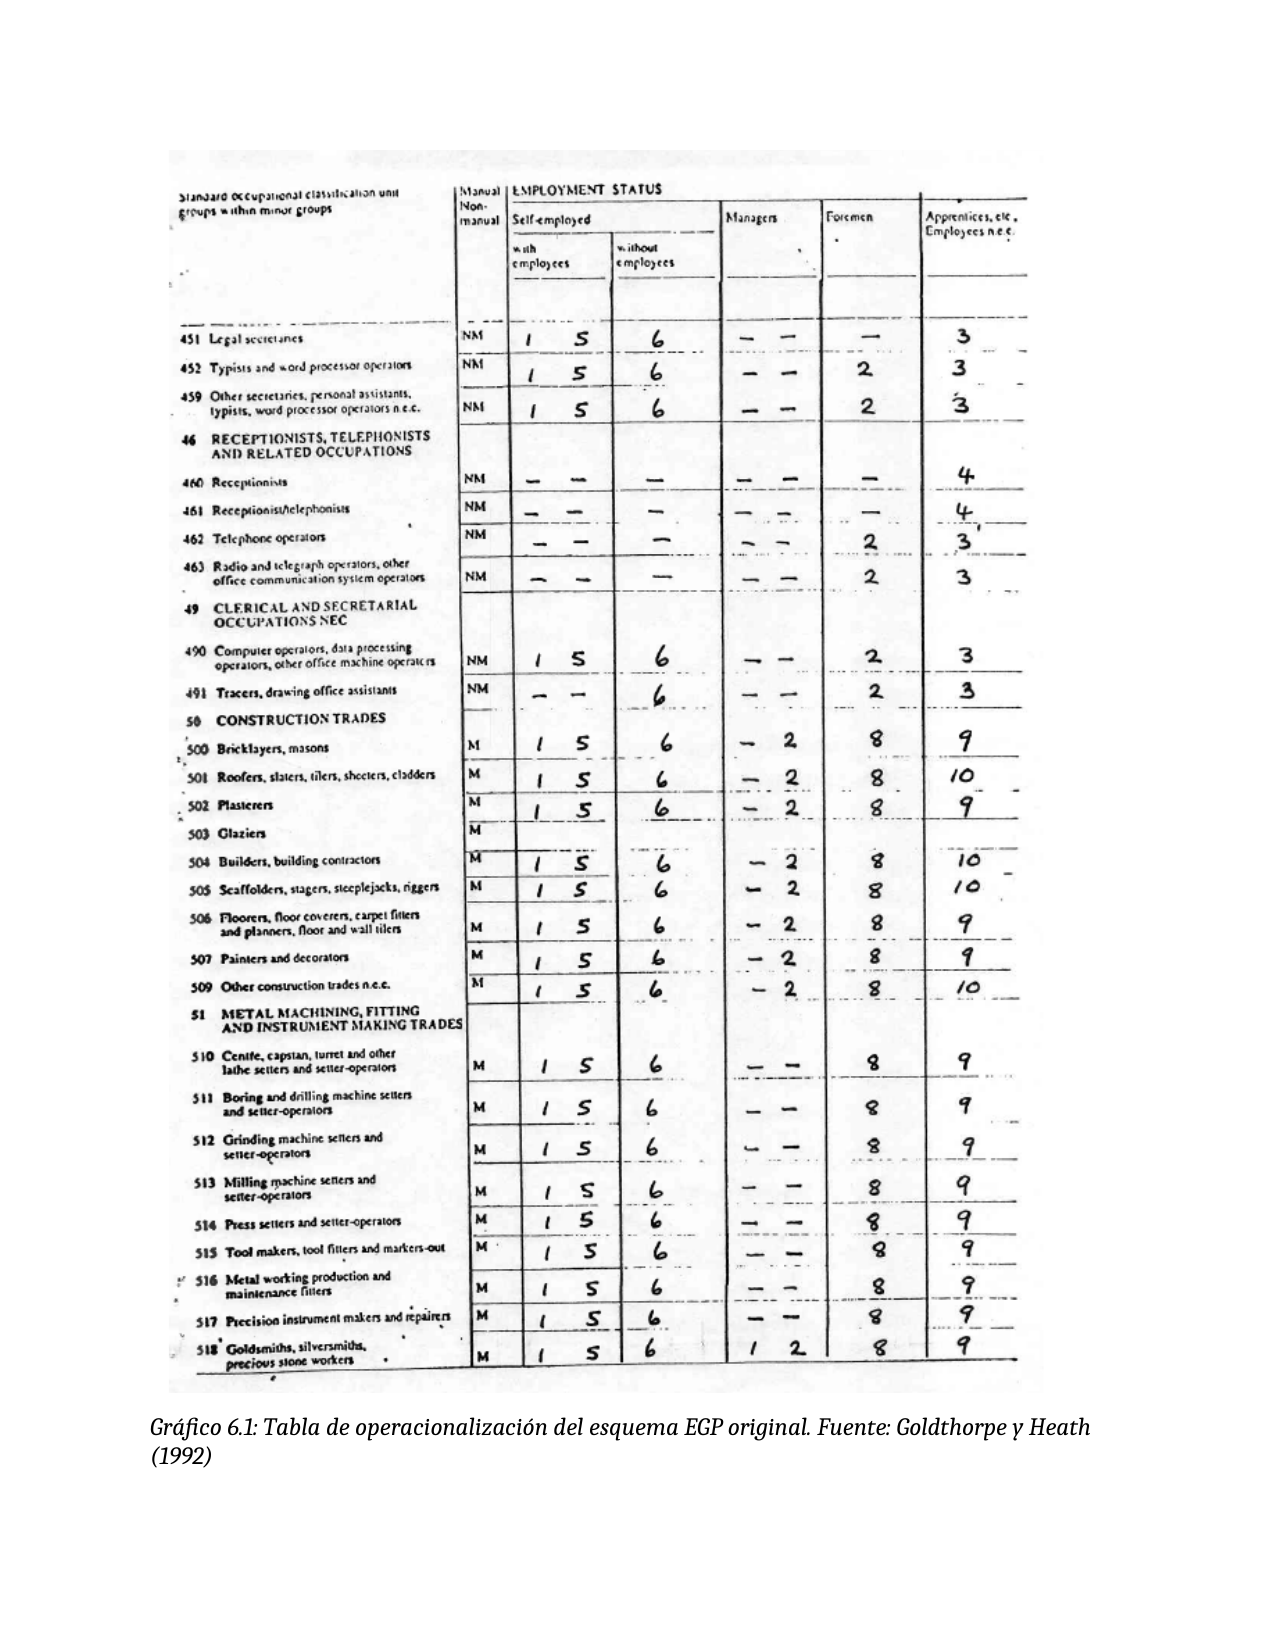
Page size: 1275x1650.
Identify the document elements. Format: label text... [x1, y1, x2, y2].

picture [168, 150, 1044, 1393]
text Gráfico 6.1: Tabla de operacionalización del esquema EGP original. Fuente: Goldthorpe y Heath (1992) [150, 1413, 1125, 1471]
